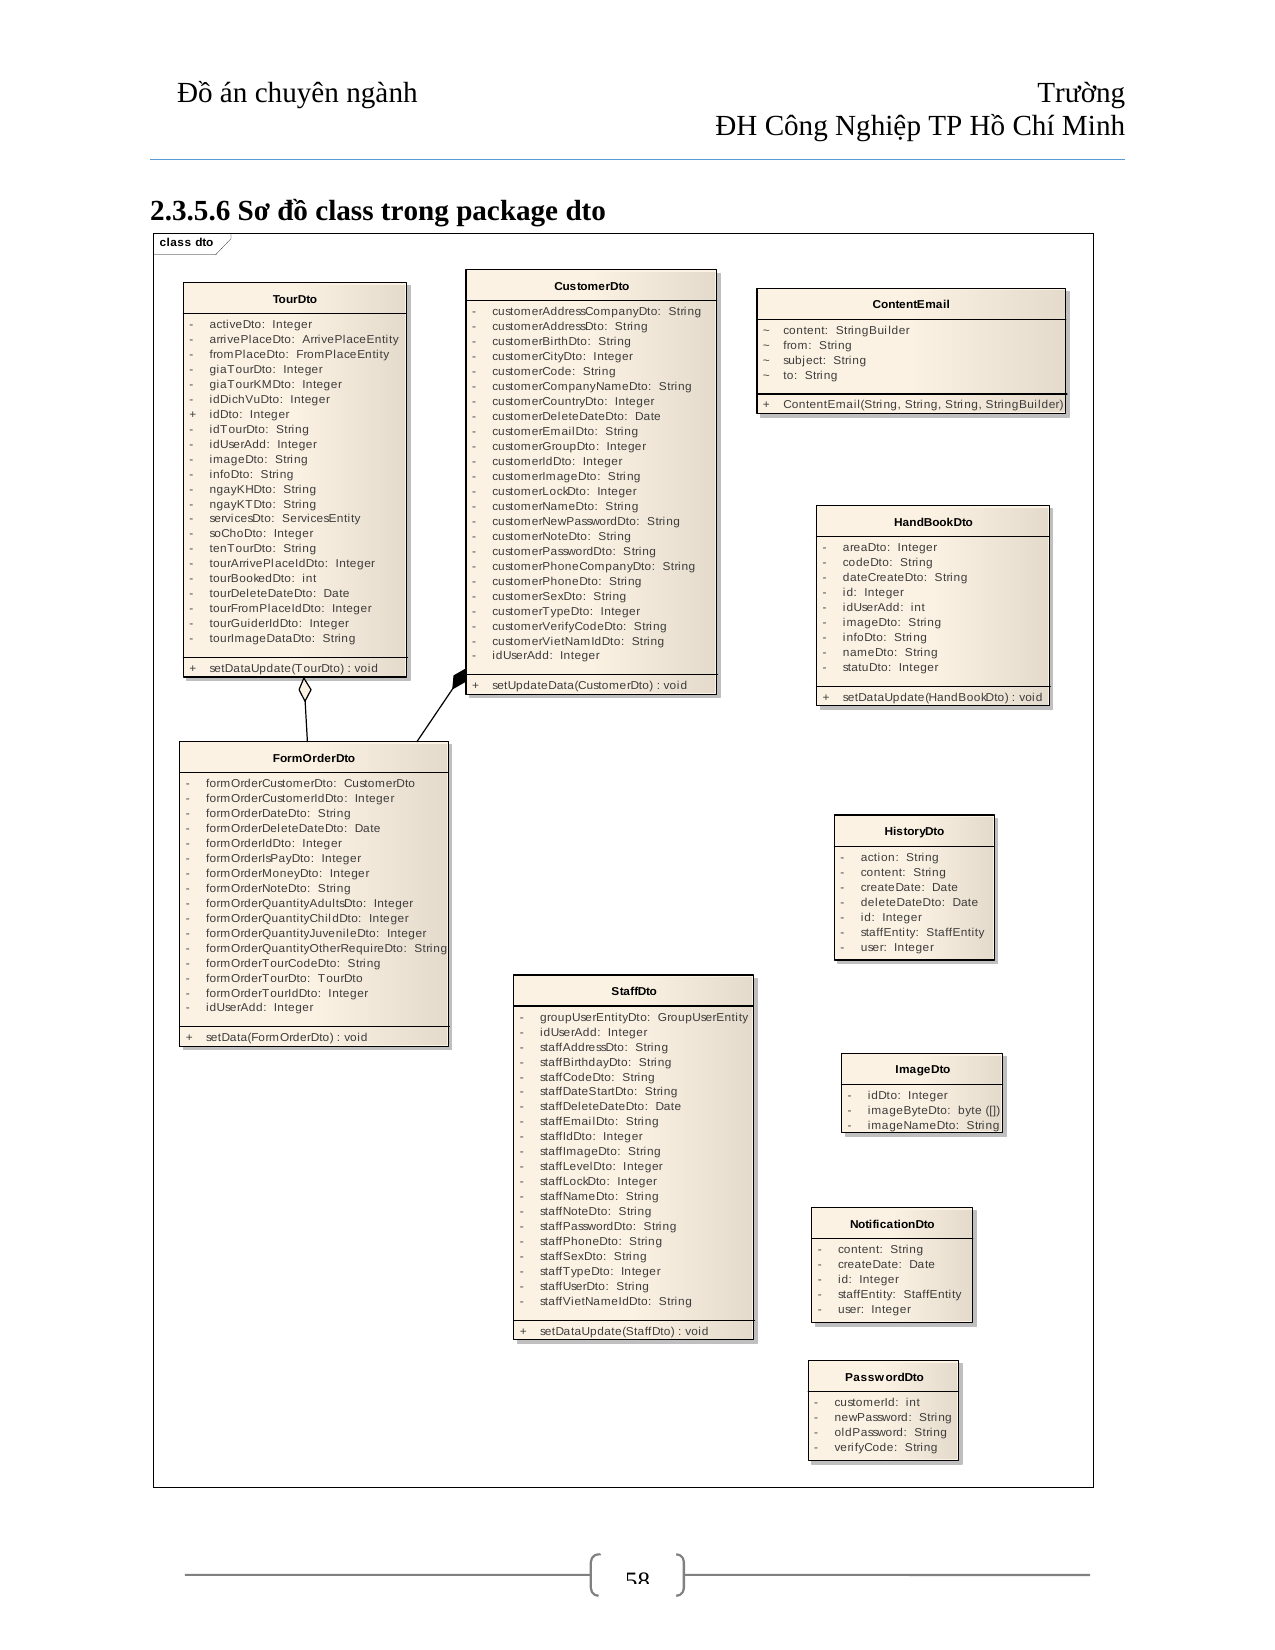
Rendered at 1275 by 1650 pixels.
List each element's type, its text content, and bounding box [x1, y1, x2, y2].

subtitle 2.3.5.6 Sơ đồ class trong package dto [150, 193, 1125, 227]
